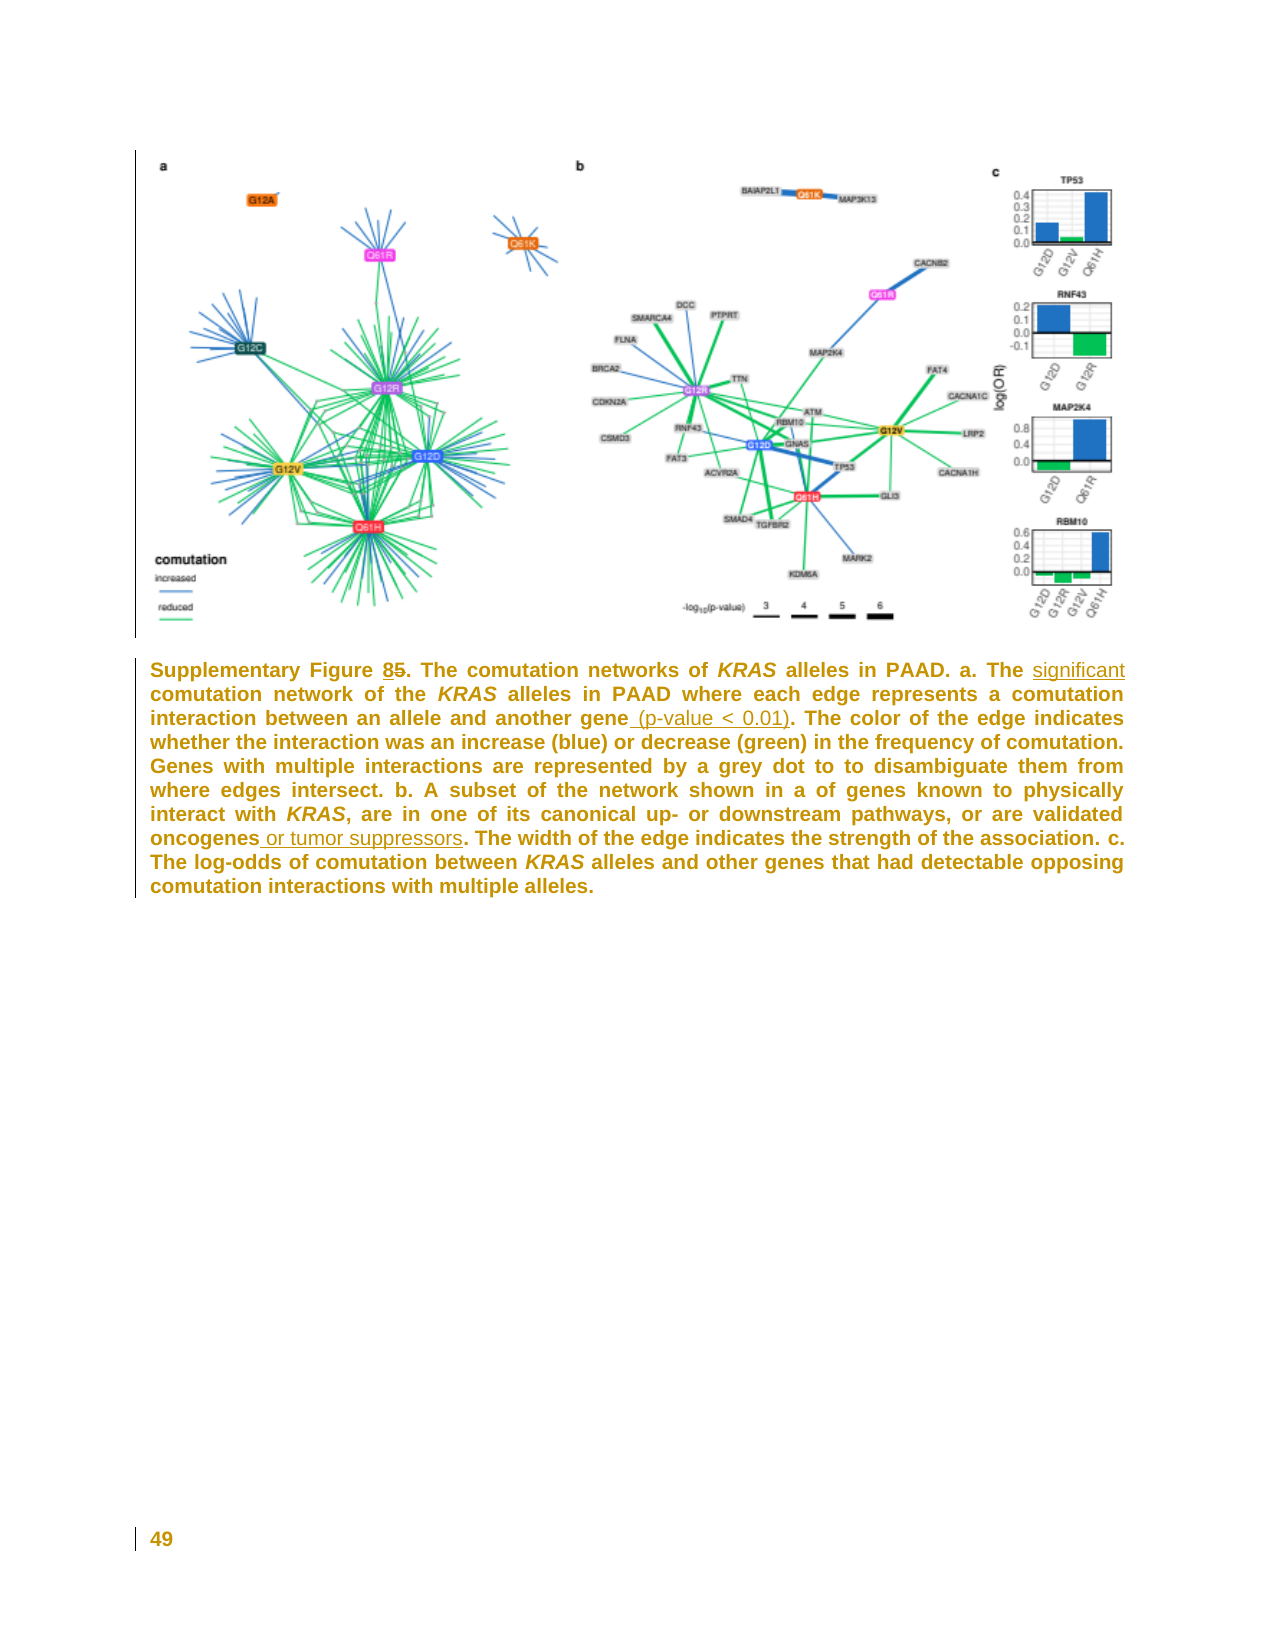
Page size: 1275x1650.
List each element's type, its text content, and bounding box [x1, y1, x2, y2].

text Supplementary Figure . The comutation networks of KRAS alleles in PAAD. a. The comutation network of the KRAS alleles in PAAD where each edge represents a comutation interaction between an allele and another gene. The color of the edge indicates whether the interaction was an increase (blue) or decrease (green) in the frequency of comutation. Genes with multiple interactions are represented by a grey dot to to disambiguate them from where edges intersect. b. A subset of the network shown in a of genes known to physically interact with KRAS, are in one of its canonical up- or downstream pathways, or are validated oncogenes. The width of the edge indicates the strength of the association. c. The log-odds of comutation between KRAS alleles and other genes that had detectable opposing comutation interactions with multiple alleles. [150, 658, 1125, 898]
